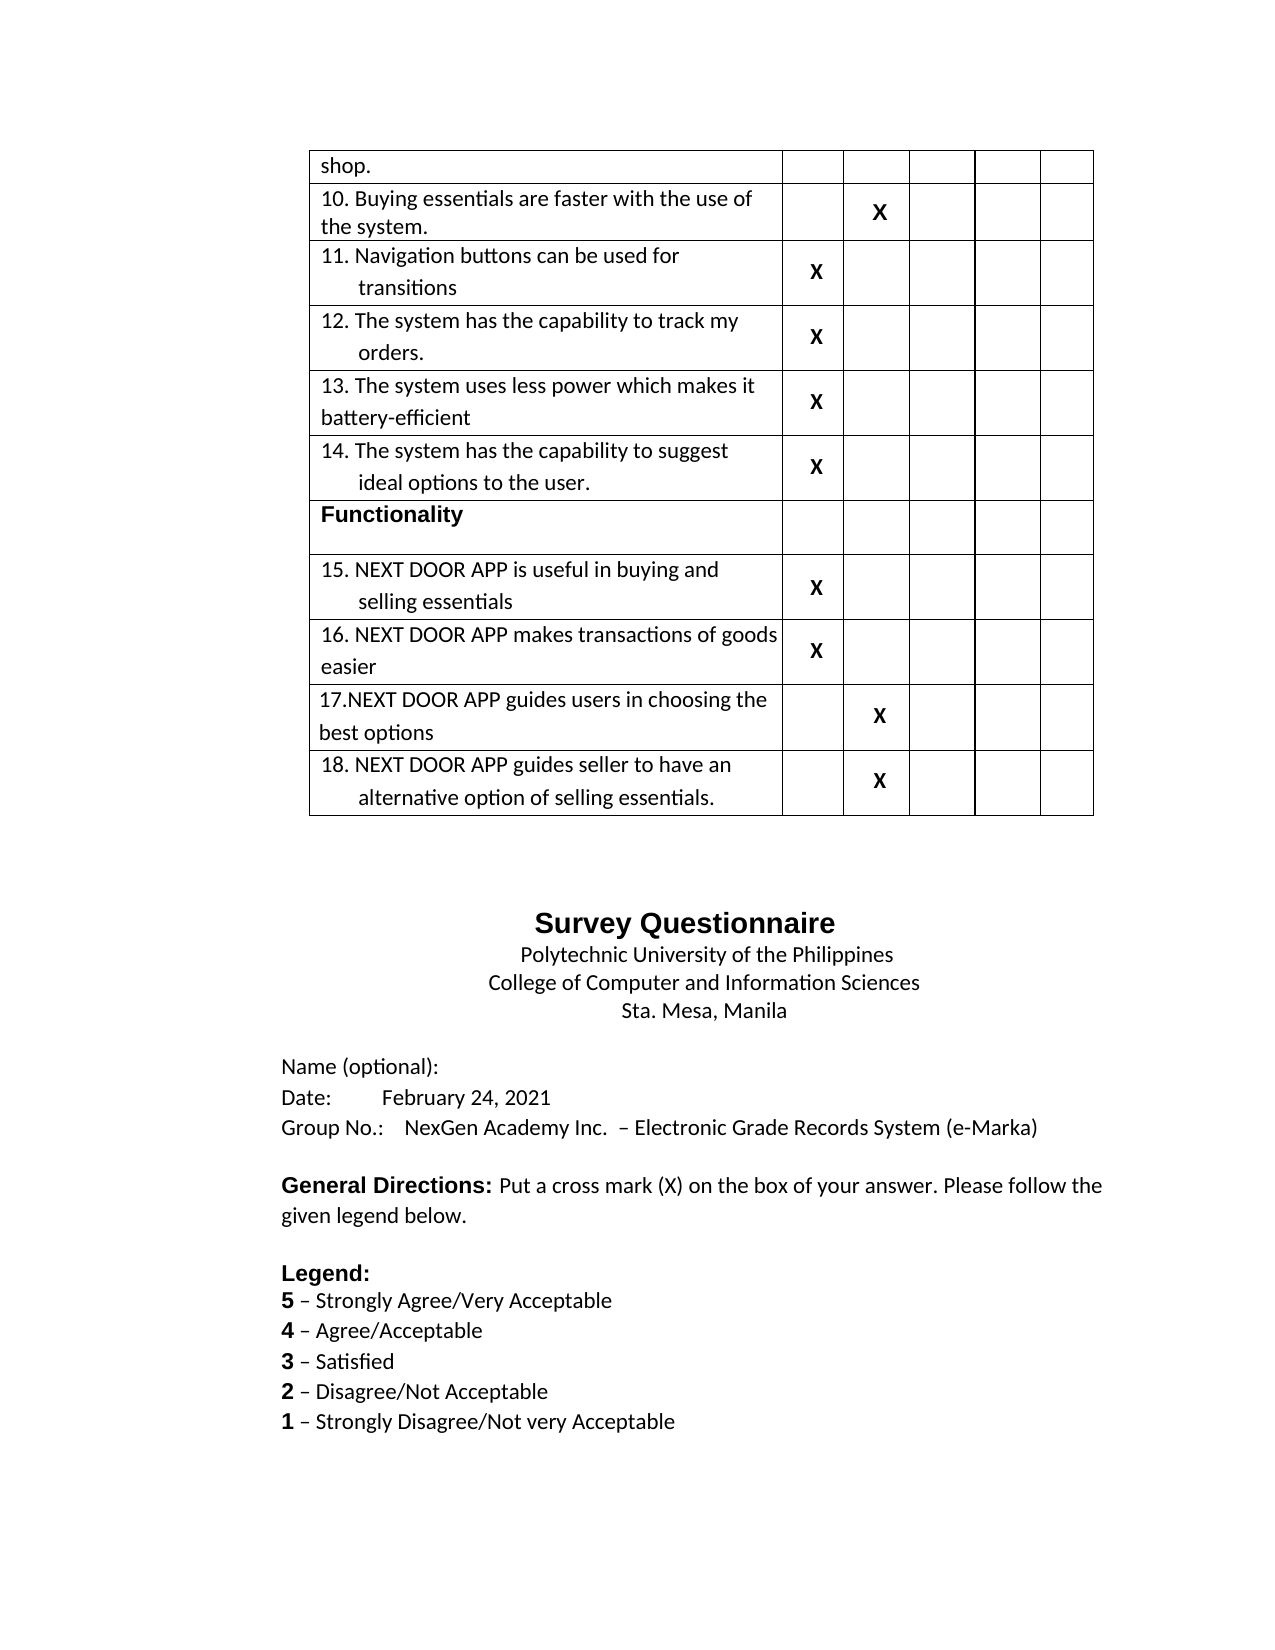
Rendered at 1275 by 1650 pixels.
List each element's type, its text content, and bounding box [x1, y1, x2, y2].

table_cell [1041, 620, 1093, 684]
table_cell [844, 501, 909, 554]
table_cell X [783, 555, 843, 619]
table_cell [910, 436, 974, 500]
table_cell [1041, 184, 1093, 240]
table_cell [910, 501, 974, 554]
table_cell [783, 501, 843, 554]
table_cell [783, 751, 843, 814]
table_cell [976, 151, 1040, 183]
table_cell [976, 751, 1040, 814]
table_cell [844, 306, 909, 370]
table_cell Functionality [310, 501, 782, 554]
table_cell [783, 685, 843, 749]
table_cell 18. NEXT DOOR APP guides seller to have an alternative option of selling essentials. [310, 751, 782, 814]
table_cell [844, 371, 909, 435]
table_cell 12. The system has the capability to track my orders. [310, 306, 782, 370]
table_cell X [783, 620, 843, 684]
table_cell 15. NEXT DOOR APP is useful in buying and selling essentials [310, 555, 782, 619]
text Group No.: NexGen Academy Inc. – Electronic Grade Records System (e-Marka) [281, 1113, 1125, 1141]
table_cell [976, 436, 1040, 500]
table_cell [783, 184, 843, 240]
table_cell [1041, 555, 1093, 619]
table_cell [910, 751, 974, 814]
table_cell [310, 151, 782, 183]
table_cell [844, 555, 909, 619]
table_cell [910, 306, 974, 370]
table_cell [910, 241, 974, 305]
table_cell [910, 685, 974, 749]
table_cell [976, 620, 1040, 684]
table_cell [844, 620, 909, 684]
text Name (optional): [281, 1052, 1125, 1081]
text 4 – Agree/Acceptable [281, 1317, 1125, 1345]
table_cell [976, 371, 1040, 435]
table_cell [1041, 241, 1093, 305]
table_cell [910, 184, 974, 240]
text Polytechnic University of the Philippines [281, 940, 1125, 968]
table_cell X [783, 306, 843, 370]
table_cell [910, 620, 974, 684]
text 5 – Strongly Agree/Very Acceptable [281, 1286, 1125, 1314]
table_cell [1041, 436, 1093, 500]
text 3 – Satisfied [281, 1347, 1125, 1375]
text 2 – Disagree/Not Acceptable [281, 1377, 1125, 1405]
table_cell X [844, 184, 909, 240]
text Survey Questionnaire [534, 906, 1127, 940]
table_cell [976, 685, 1040, 749]
table_cell [1041, 371, 1093, 435]
table_cell [910, 371, 974, 435]
table_cell X [783, 151, 843, 183]
table_cell X [783, 241, 843, 305]
text Sta. Mesa, Manila [282, 996, 1127, 1024]
text Legend: [281, 1259, 1125, 1286]
table_cell [976, 184, 1040, 240]
table_cell [1041, 501, 1093, 554]
text 1 – Strongly Disagree/Not very Acceptable [281, 1407, 1125, 1435]
table_cell [976, 501, 1040, 554]
text Date: February 24, 2021 [281, 1083, 1125, 1111]
text College of Computer and Information Sciences [282, 968, 1127, 996]
table_cell 16. NEXT DOOR APP makes transactions of goods easier [310, 620, 782, 684]
table_cell [976, 241, 1040, 305]
table_cell [910, 151, 974, 183]
table_cell [844, 241, 909, 305]
table_cell [910, 555, 974, 619]
table_cell [1041, 685, 1093, 749]
table_cell 11. Navigation buttons can be used for transitions [310, 241, 782, 305]
table_cell [1041, 306, 1093, 370]
table_cell X [844, 751, 909, 814]
table_cell 13. The system uses less power which makes it battery-efficient [310, 371, 782, 435]
table_cell 14. The system has the capability to suggest ideal options to the user. [310, 436, 782, 500]
table_cell [1041, 151, 1093, 183]
text General Directions: Put a cross mark (X) on the box of your answer. Please follow the given legend below. [281, 1171, 1125, 1229]
table_cell [976, 306, 1040, 370]
table_cell X [783, 436, 843, 500]
table_cell 17.NEXT DOOR APP guides users in choosing the best options [310, 685, 782, 749]
table_cell X [783, 371, 843, 435]
table_cell [1041, 751, 1093, 814]
table_cell [844, 151, 909, 183]
table_cell [844, 436, 909, 500]
table_cell X [844, 685, 909, 749]
table_cell [976, 555, 1040, 619]
table_cell 10. Buying essentials are faster with the use of the system. [310, 184, 782, 240]
